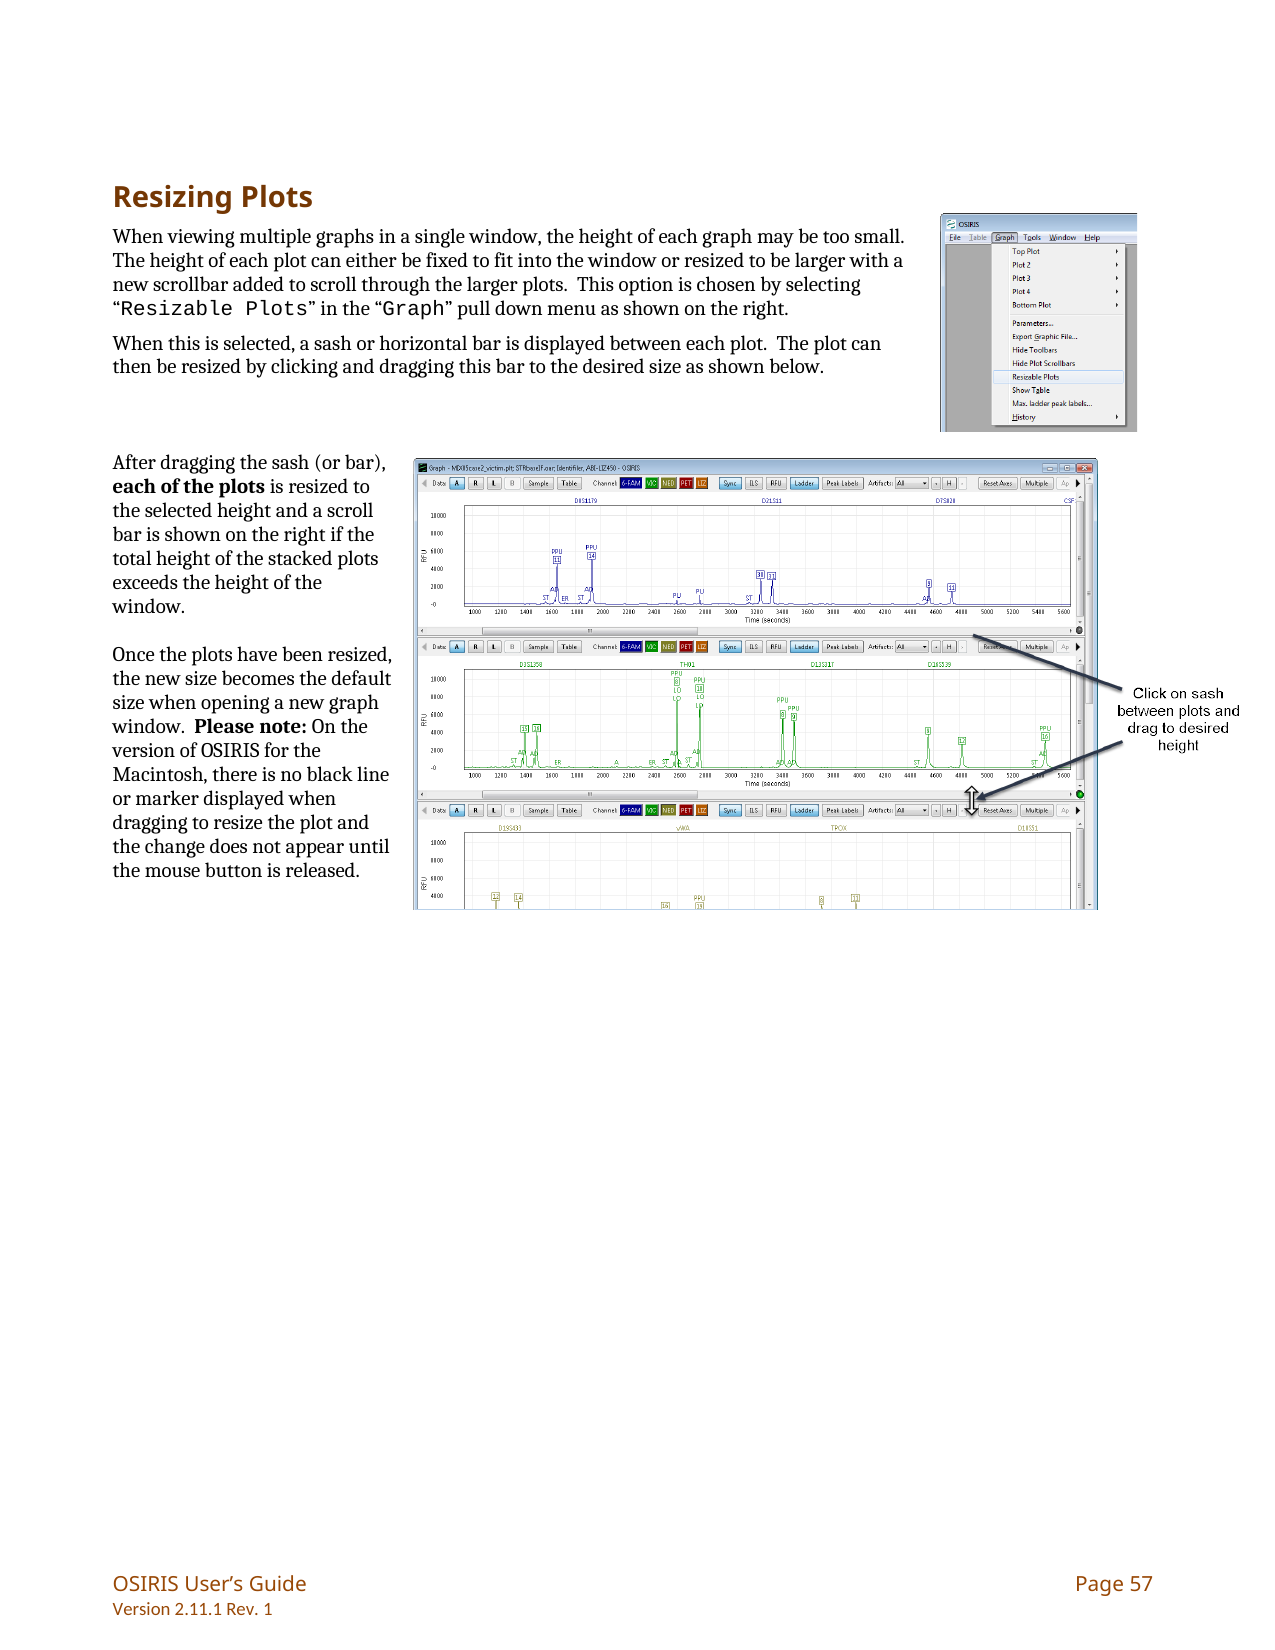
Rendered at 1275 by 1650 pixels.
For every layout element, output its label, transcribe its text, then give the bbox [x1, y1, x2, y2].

picture [413, 458, 1257, 910]
subtitle Resizing Plots [112, 177, 1162, 216]
text When viewing multiple graphs in a single window, the height of each graph may be too small. The height of each plot can either be fixed to fit into the window or resized to be larger with a new scrollbar added to scroll through the larger plots. This option is chosen by selecting “Resizable Plots” in the “Graph” pull down menu as shown on the right. [112, 225, 907, 322]
text Once the plots have been resized, the new size becomes the default size when opening a new graph window. Please note: On the version of OSIRIS for the Macintosh, there is no black line or marker displayed when dragging to resize the plot and the change does not appear until the mouse button is released. [112, 643, 413, 882]
text After dragging the sash (or bar), each of the plots is resized to the selected height and a scroll bar is shown on the right if the total height of the stacked plots exceeds the height of the window. [112, 451, 1162, 619]
picture [940, 216, 1138, 432]
text When this is selected, a sash or horizontal bar is displayed between each plot. The plot can then be resized by clicking and dragging this bar to the desired size as shown below. [112, 331, 907, 379]
